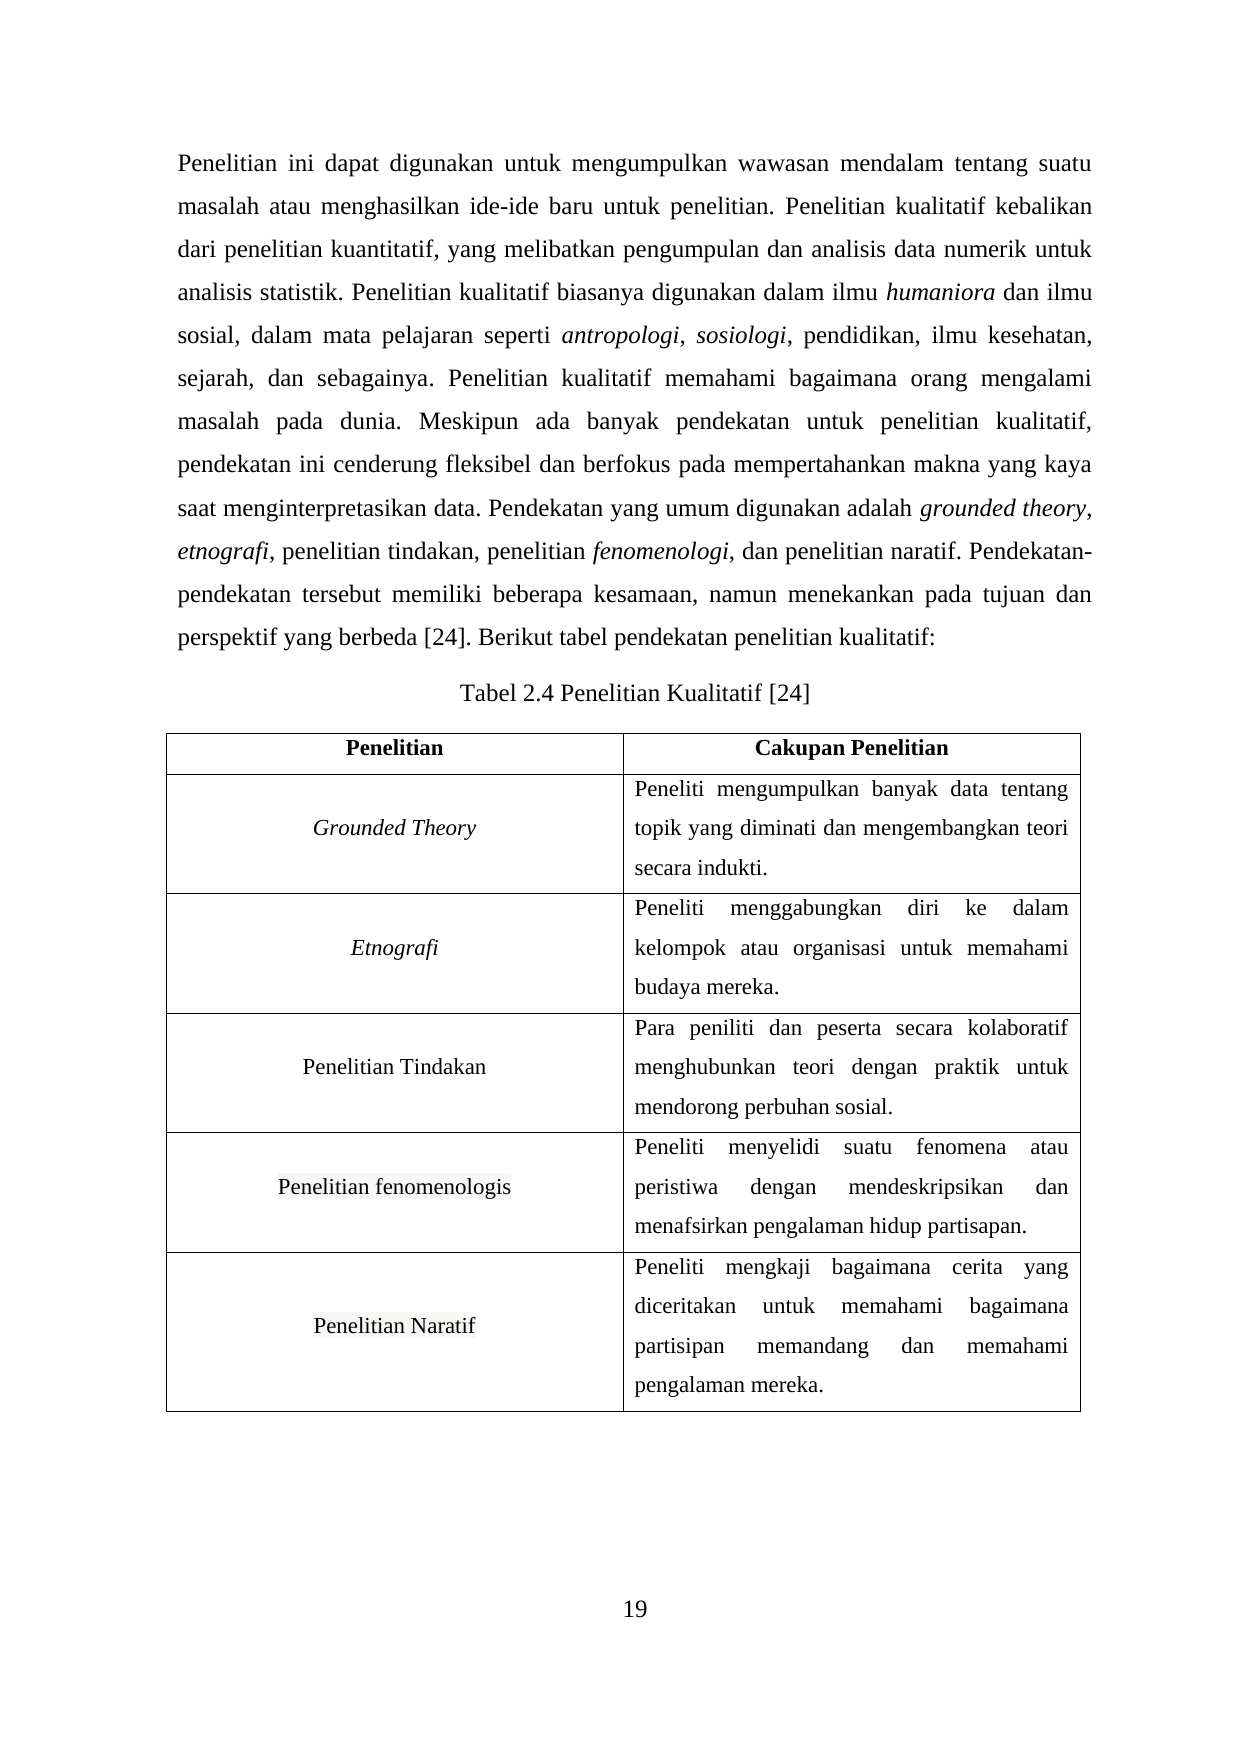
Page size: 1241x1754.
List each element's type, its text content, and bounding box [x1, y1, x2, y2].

table_cell Grounded Theory [167, 775, 623, 893]
table_cell Etnografi [167, 894, 623, 1013]
table_cell Penelitian fenomenologis [167, 1133, 623, 1252]
table_cell Peneliti menggabungkan diri ke dalam kelompok atau organisasi untuk memahami budaya mereka. [624, 894, 1080, 1013]
table_cell Peneliti mengumpulkan banyak data tentang topik yang diminati dan mengembangkan teori secara indukti. [624, 775, 1080, 893]
table_cell Peneliti menyelidi suatu fenomena atau peristiwa dengan mendeskripsikan dan menafsirkan pengalaman hidup partisapan. [624, 1133, 1080, 1252]
table_header Cakupan Penelitian [624, 734, 1080, 774]
table_cell Peneliti mengkaji bagaimana cerita yang diceritakan untuk memahami bagaimana partisipan memandang dan memahami pengalaman mereka. [624, 1253, 1080, 1411]
table_cell Para peniliti dan peserta secara kolaboratif menghubunkan teori dengan praktik untuk mendorong perbuhan sosial. [624, 1014, 1080, 1132]
table_cell Penelitian Tindakan [167, 1014, 623, 1132]
text Tabel 2.4 Penelitian Kualitatif [177, 678, 1092, 706]
table_header Penelitian [167, 734, 623, 774]
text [177, 148, 1092, 651]
table_cell Penelitian Naratif [167, 1253, 623, 1411]
